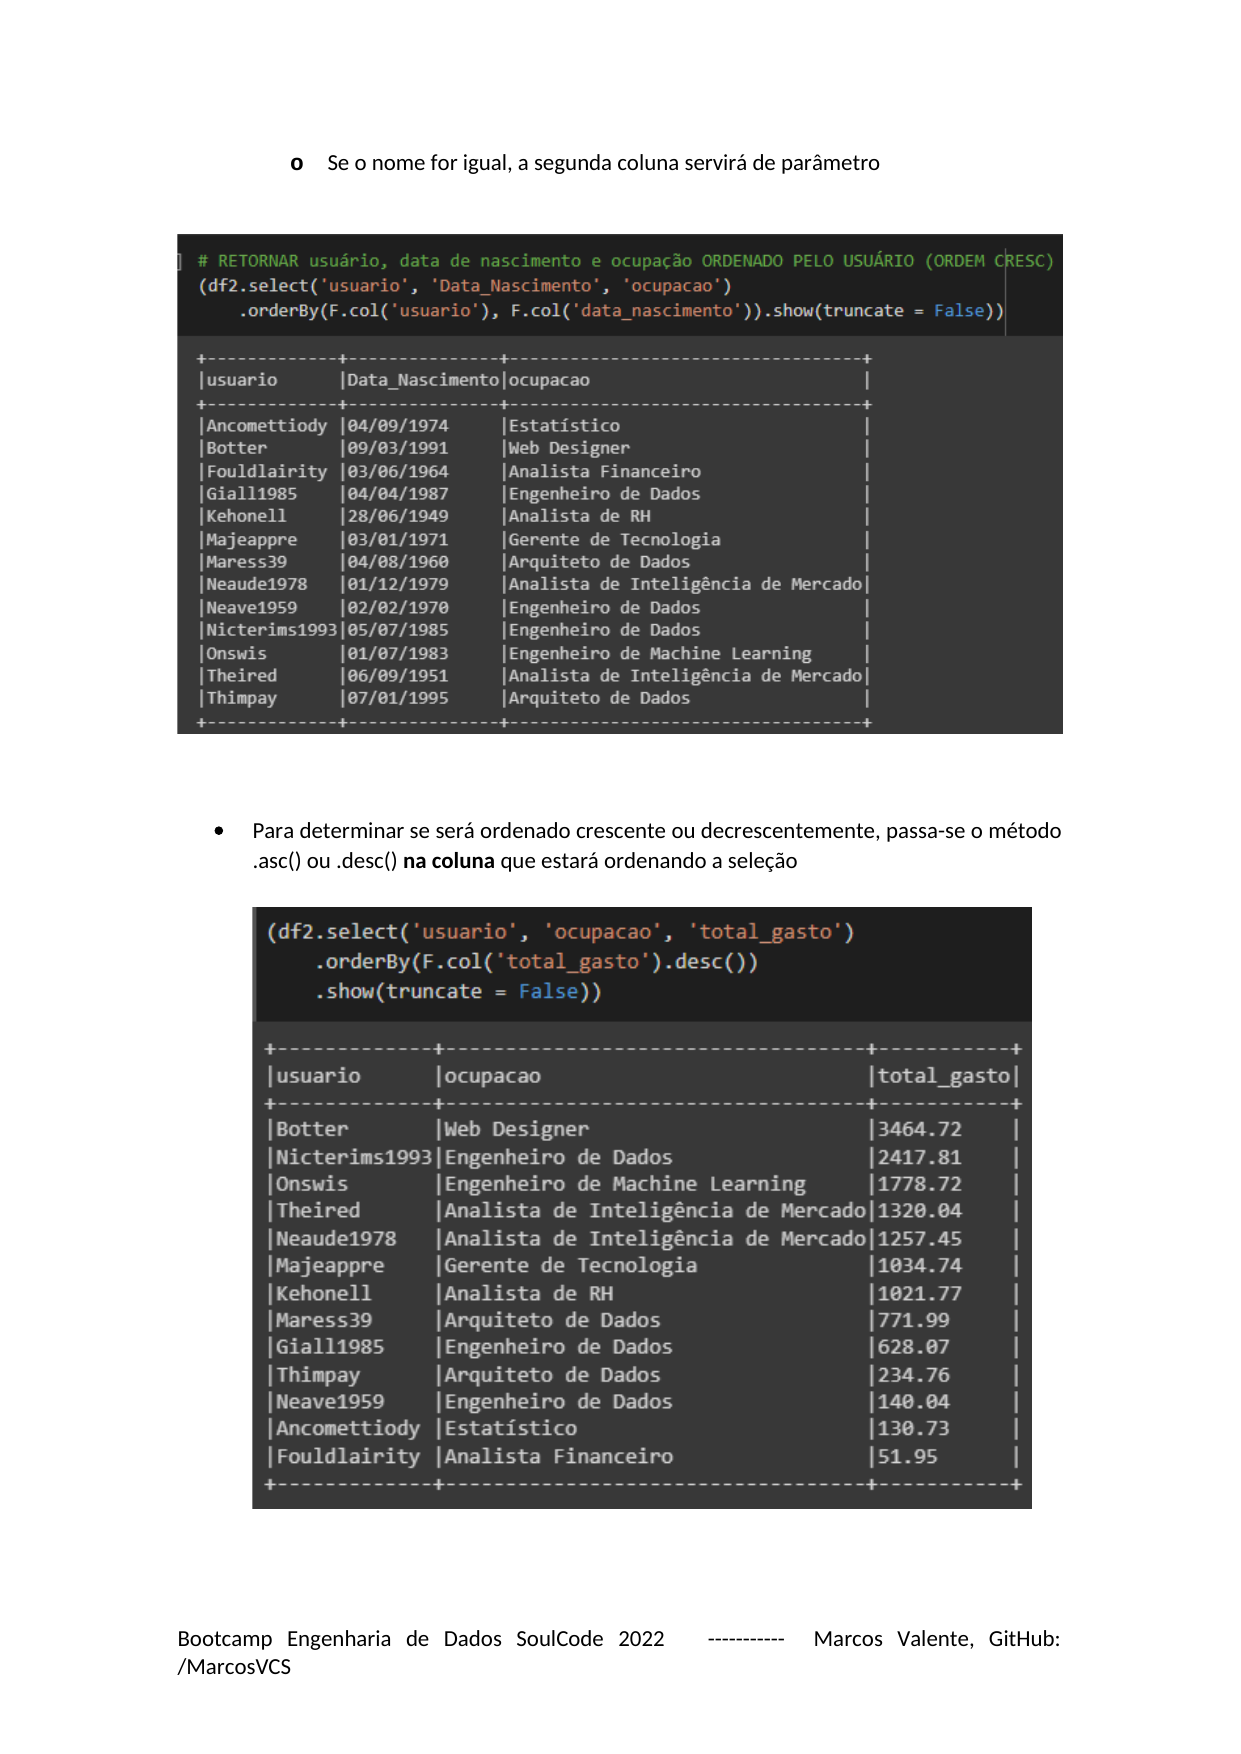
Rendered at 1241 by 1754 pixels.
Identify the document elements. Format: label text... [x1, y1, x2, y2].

picture [177, 234, 1063, 734]
list Se o nome for igual, a segunda coluna servirá de parâmetro [290, 148, 1063, 177]
picture [252, 907, 1032, 1509]
list Para determinar se será ordenado crescente ou decrescentemente, passa-se o método .asc() ou .desc() na coluna que estará ordenando a seleção [215, 816, 1063, 875]
